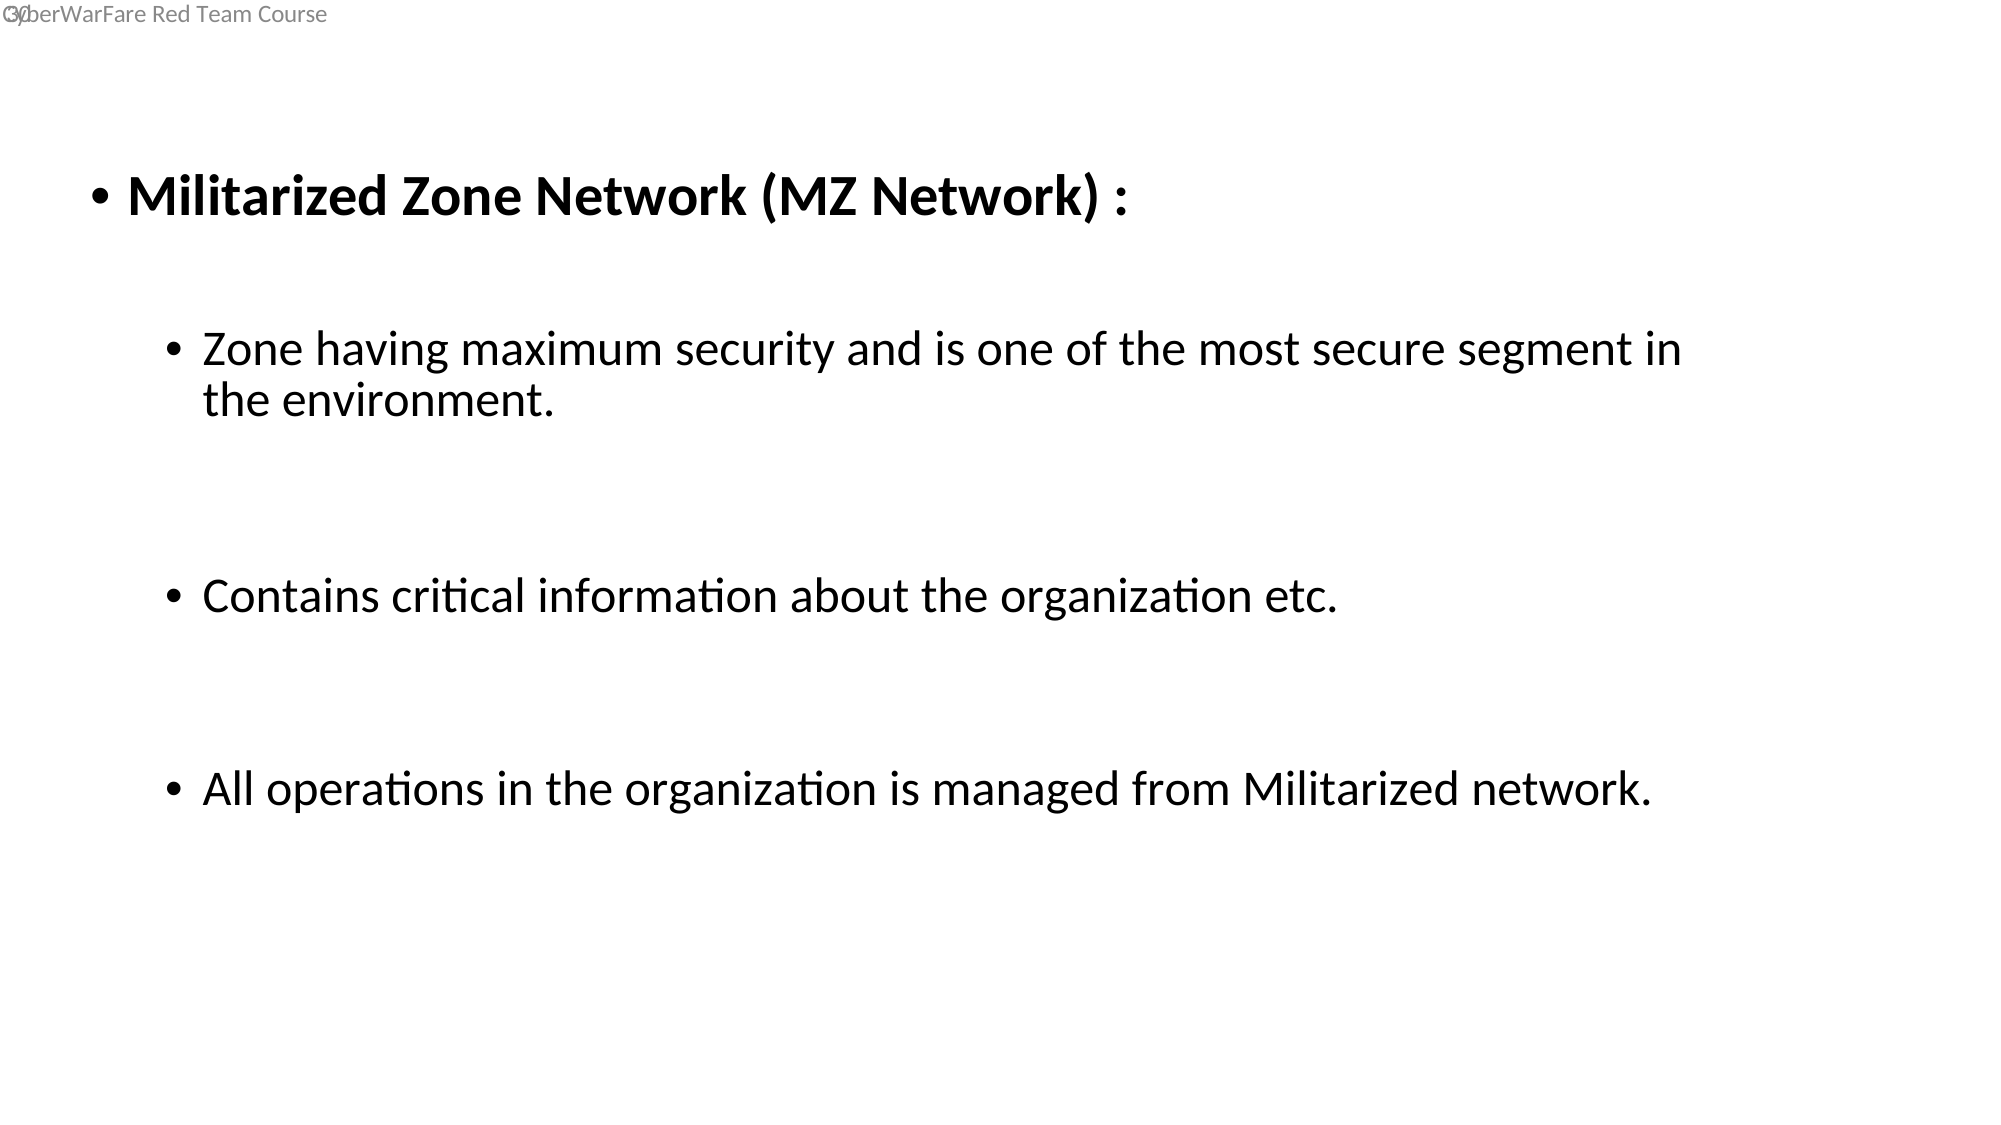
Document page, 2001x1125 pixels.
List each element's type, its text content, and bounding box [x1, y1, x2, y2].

subtitle Militarized Zone Network (MZ Network) : [90, 159, 2000, 230]
list All operations in the organization is managed from Militarized network. [165, 757, 2000, 818]
list Contains critical information about the organization etc. [165, 563, 2000, 624]
list Zone having maximum security and is one of the most secure segment in the environment. [165, 323, 1756, 429]
